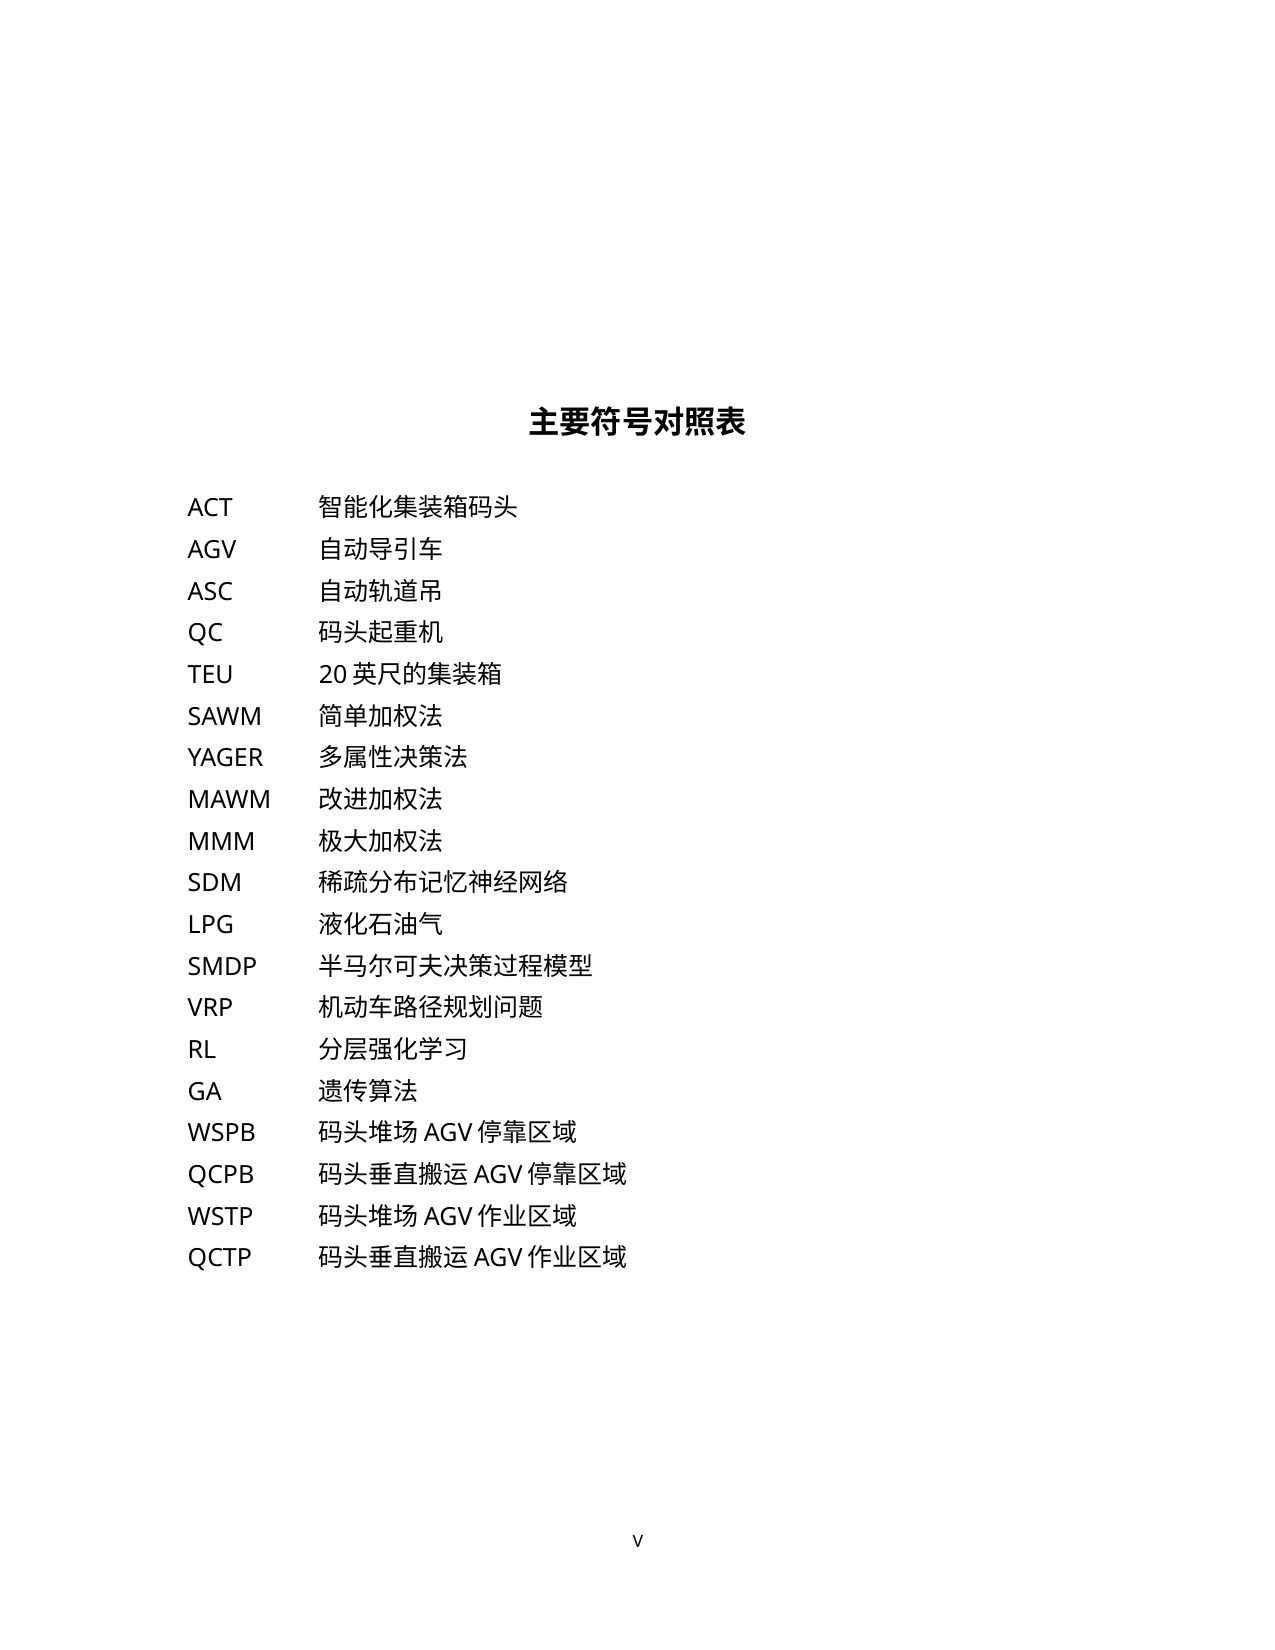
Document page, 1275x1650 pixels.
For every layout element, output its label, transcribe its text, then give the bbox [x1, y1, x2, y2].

text TEU 20英尺的集装箱 [187, 650, 1087, 692]
text WSPB 码头堆场AGV停靠区域 [187, 1108, 1087, 1150]
text YAGER 多属性决策法 [187, 733, 1087, 775]
text AGV 自动导引车 [187, 525, 1087, 567]
text SAWM 简单加权法 [187, 692, 1087, 733]
text 主要符号对照表 [187, 400, 1087, 442]
text SDM 稀疏分布记忆神经网络 [187, 858, 1087, 900]
text MAWM 改进加权法 [187, 775, 1087, 817]
text SMDP 半马尔可夫决策过程模型 [187, 942, 1087, 983]
text ACT 智能化集装箱码头 [187, 483, 1087, 525]
text LPG 液化石油气 [187, 900, 1087, 942]
text GA 遗传算法 [187, 1067, 1087, 1108]
text RL 分层强化学习 [187, 1025, 1087, 1067]
text QCPB 码头垂直搬运AGV停靠区域 [187, 1150, 1087, 1192]
text QCTP 码头垂直搬运AGV作业区域 [187, 1233, 1087, 1275]
text QC 码头起重机 [187, 608, 1087, 650]
text WSTP 码头堆场AGV作业区域 [187, 1192, 1087, 1233]
text ASC 自动轨道吊 [187, 567, 1087, 608]
text VRP 机动车路径规划问题 [187, 983, 1087, 1025]
text MMM 极大加权法 [187, 817, 1087, 858]
